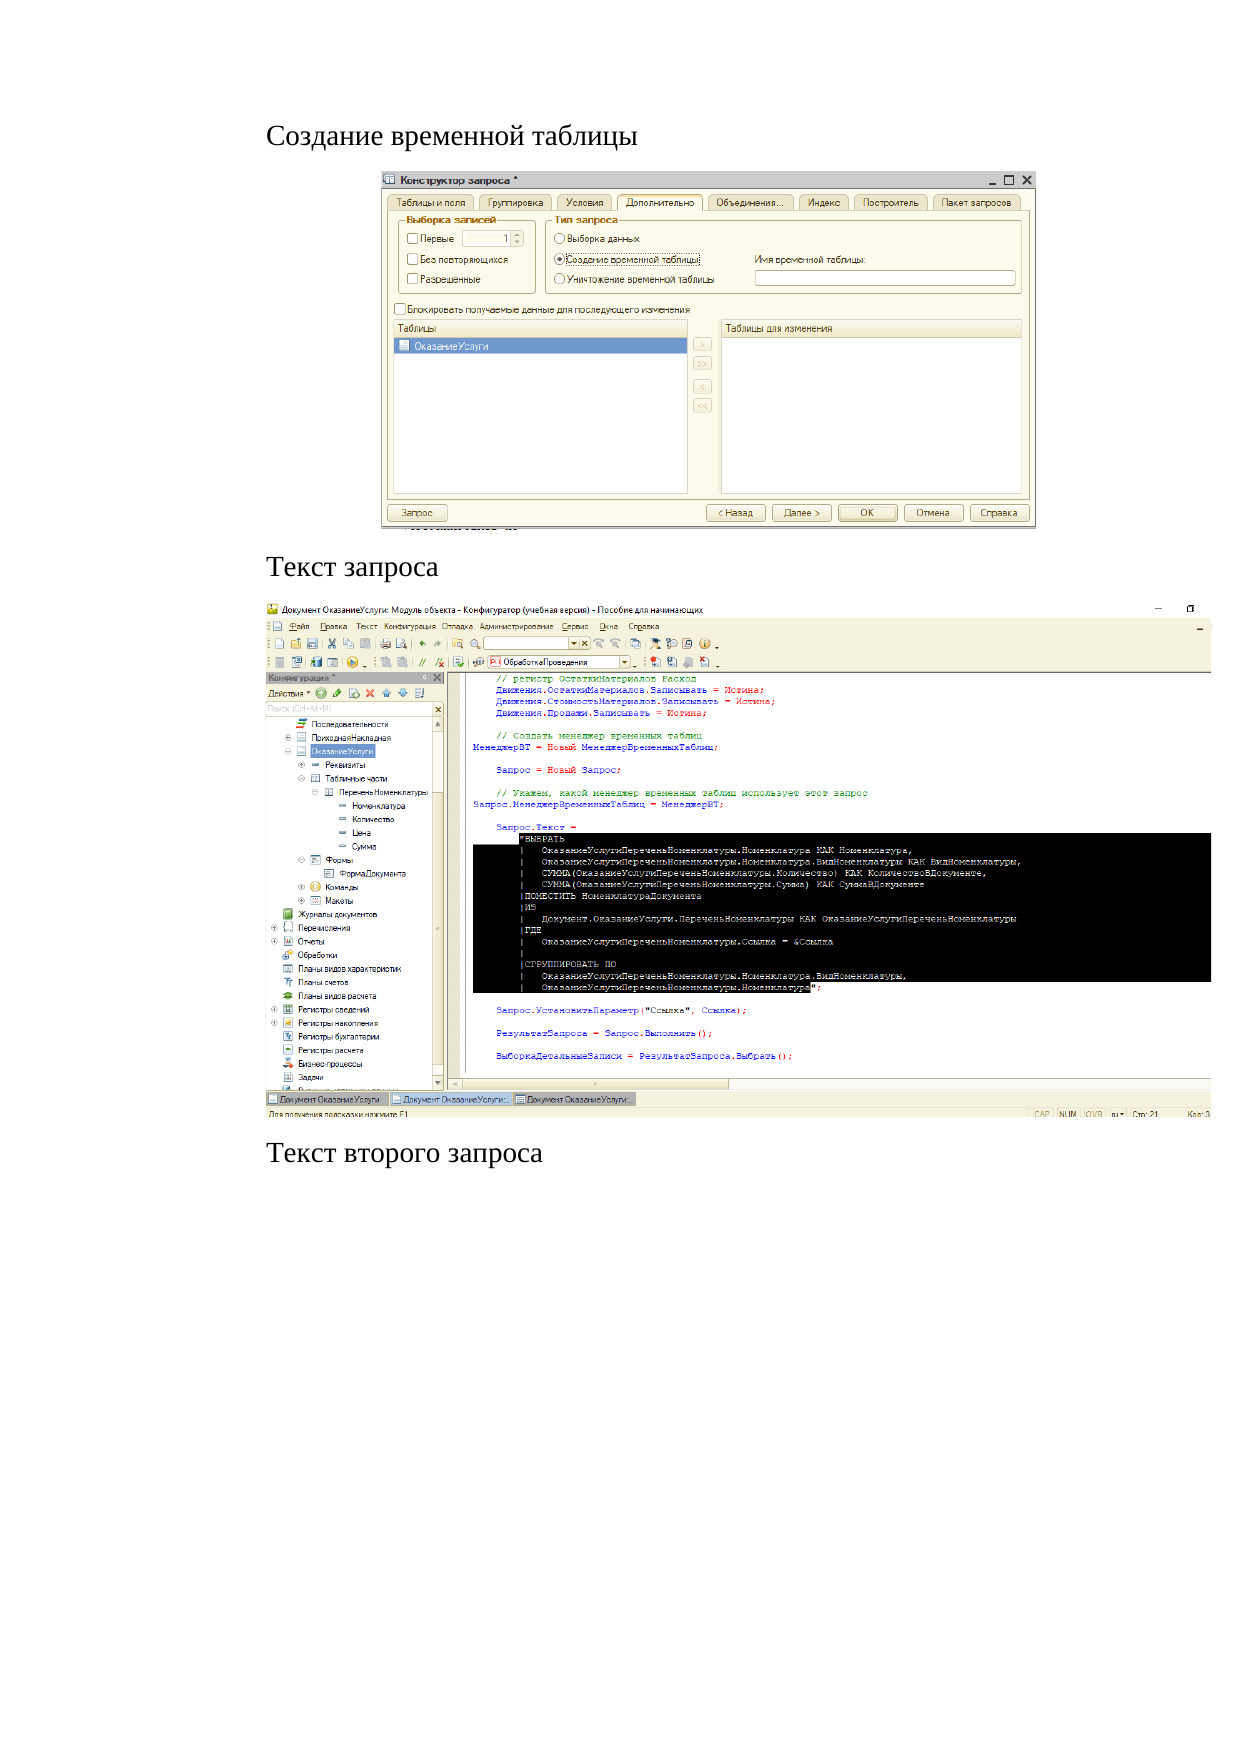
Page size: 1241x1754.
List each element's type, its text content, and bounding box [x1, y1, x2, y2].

picture [381, 171, 1037, 530]
text Создание временной таблицы [177, 118, 1152, 152]
text Текст запроса [177, 549, 1152, 582]
text Текст второго запроса [177, 1135, 1152, 1169]
picture [265, 601, 1212, 1117]
